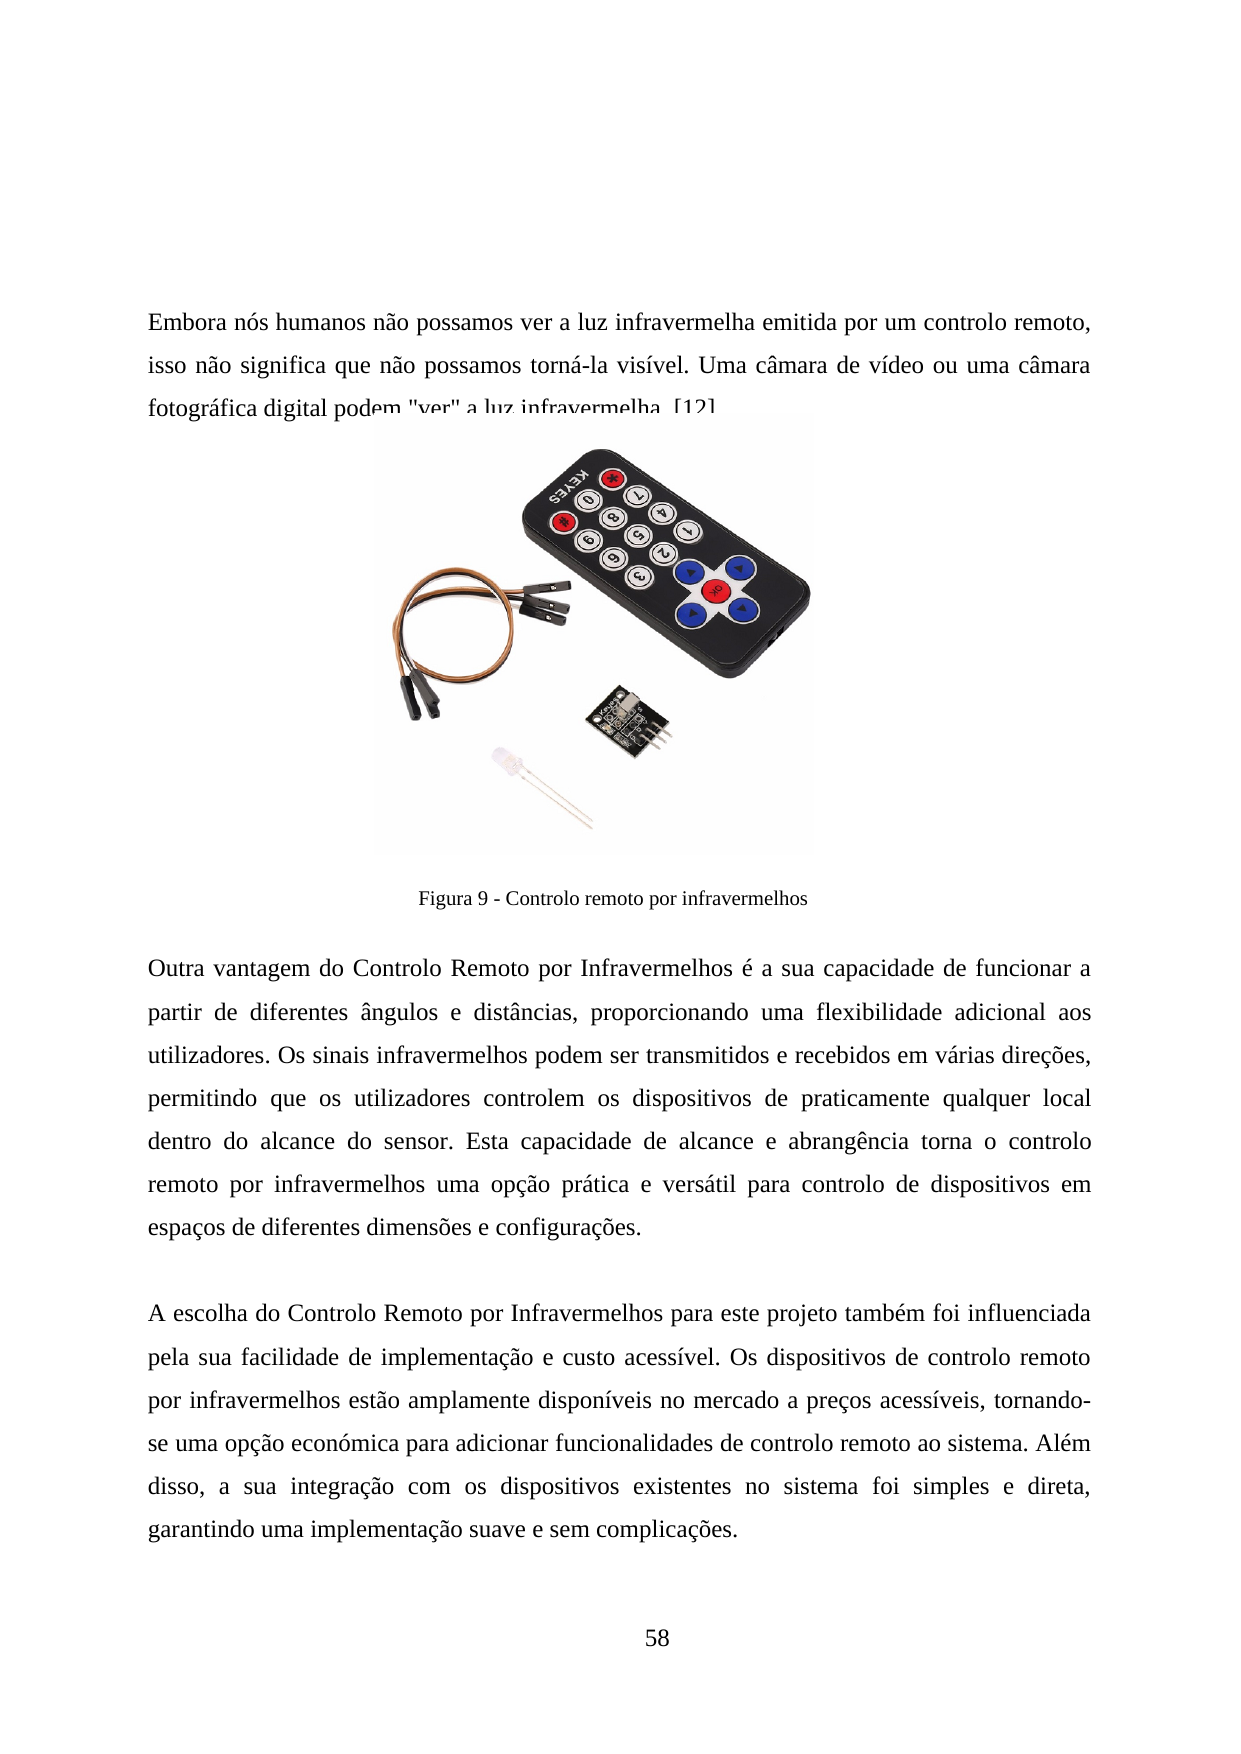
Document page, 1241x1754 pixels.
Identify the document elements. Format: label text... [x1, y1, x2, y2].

text A escolha do Controlo Remoto por Infravermelhos para este projeto também foi influenciada pela sua facilidade de implementação e custo acessível. Os dispositivos de controlo remoto por infravermelhos estão amplamente disponíveis no mercado a preços acessíveis, tornando-se uma opção económica para adicionar funcionalidades de controlo remoto ao sistema. Além disso, a sua integração com os dispositivos existentes no sistema foi simples e direta, garantindo uma implementação suave e sem complicações. [148, 1298, 1092, 1543]
text Outra vantagem do Controlo Remoto por Infravermelhos é a sua capacidade de funcionar a partir de diferentes ângulos e distâncias, proporcionando uma flexibilidade adicional aos utilizadores. Os sinais infravermelhos podem ser transmitidos e recebidos em várias direções, permitindo que os utilizadores controlem os dispositivos de praticamente qualquer local dentro do alcance do sensor. Esta capacidade de alcance e abrangência torna o controlo remoto por infravermelhos uma opção prática e versátil para controlo de dispositivos em espaços de diferentes dimensões e configurações. [148, 953, 1092, 1241]
text Embora nós humanos não possamos ver a luz infravermelha emitida por um controlo remoto, isso não significa que não possamos torná-la visível. Uma câmara de vídeo ou uma câmara fotográfica digital podem "ver" a luz infravermelha. [12] [148, 307, 1092, 422]
picture [373, 413, 814, 855]
